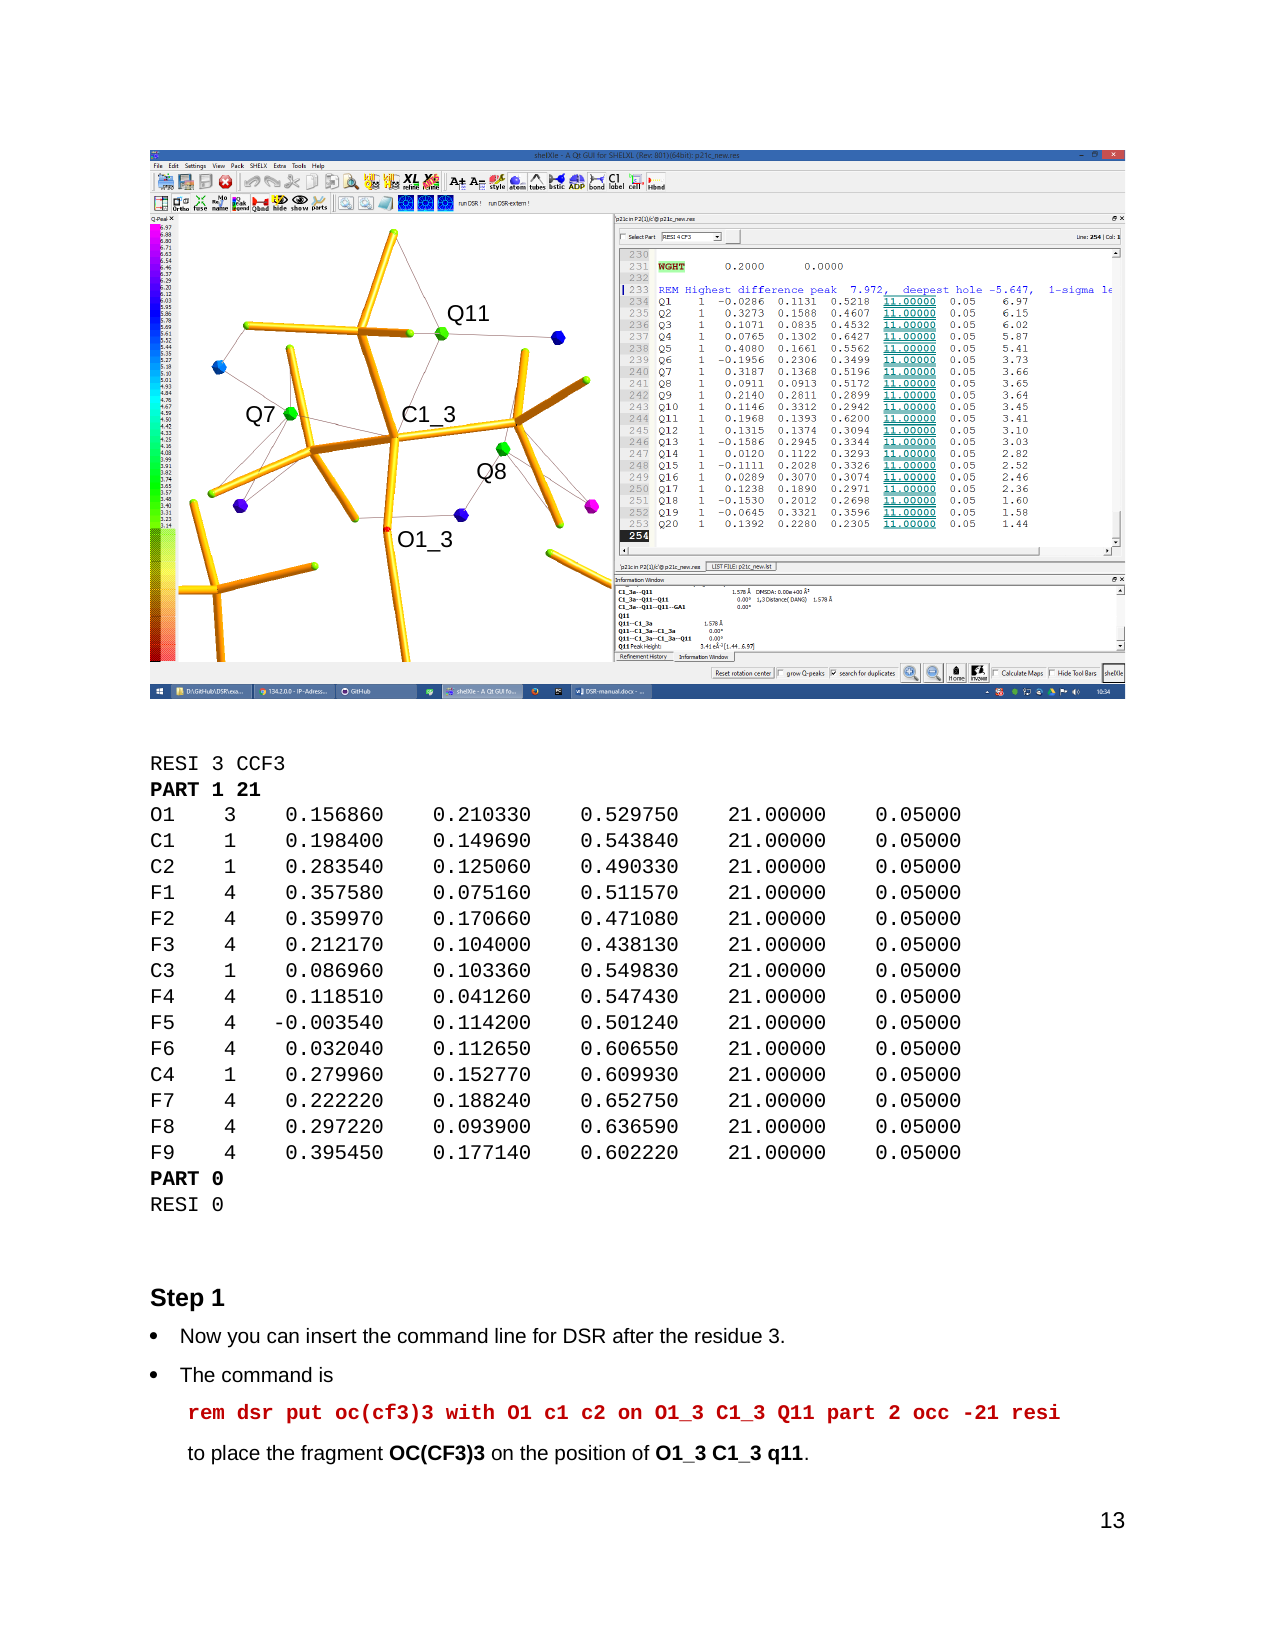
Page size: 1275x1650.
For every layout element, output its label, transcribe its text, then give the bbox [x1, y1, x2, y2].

text RESI 3 CCF3 [150, 753, 1125, 776]
text C4 1 0.279960 0.152770 0.609930 21.00000 0.05000 [150, 1064, 1125, 1087]
text F2 4 0.359970 0.170660 0.471080 21.00000 0.05000 [150, 908, 1125, 932]
text C1 1 0.198400 0.149690 0.543840 21.00000 0.05000 [150, 830, 1125, 854]
text F3 4 0.212170 0.104000 0.438130 21.00000 0.05000 [150, 934, 1125, 958]
text C3 1 0.086960 0.103360 0.549830 21.00000 0.05000 [150, 960, 1125, 984]
text RESI 0 [150, 1193, 1125, 1217]
list rem dsr put oc(cf3)3 with O1 c1 c2 on O1_3 C1_3 Q11 part 2 occ -21 resi [187, 1402, 1125, 1426]
text F9 4 0.395450 0.177140 0.602220 21.00000 0.05000 [150, 1142, 1125, 1165]
text PART 0 [150, 1168, 1125, 1191]
text C2 1 0.283540 0.125060 0.490330 21.00000 0.05000 [150, 856, 1125, 880]
text F8 4 0.297220 0.093900 0.636590 21.00000 0.05000 [150, 1116, 1125, 1139]
text F4 4 0.118510 0.041260 0.547430 21.00000 0.05000 [150, 986, 1125, 1010]
text O1 3 0.156860 0.210330 0.529750 21.00000 0.05000 [150, 804, 1125, 828]
text F7 4 0.222220 0.188240 0.652750 21.00000 0.05000 [150, 1090, 1125, 1113]
text F6 4 0.032040 0.112650 0.606550 21.00000 0.05000 [150, 1038, 1125, 1062]
text Now you can insert the command line for DSR after the residue 3. [150, 1324, 1125, 1348]
text F1 4 0.357580 0.075160 0.511570 21.00000 0.05000 [150, 882, 1125, 906]
picture [150, 150, 1125, 699]
list to place the fragment OC(CF3)3 on the position of O1_3 C1_3 q11. [187, 1441, 1125, 1464]
text PART 1 21 [150, 778, 1125, 802]
text F5 4 -0.003540 0.114200 0.501240 21.00000 0.05000 [150, 1012, 1125, 1036]
text Step 1 [150, 1283, 1125, 1312]
text The command is [150, 1363, 1125, 1387]
